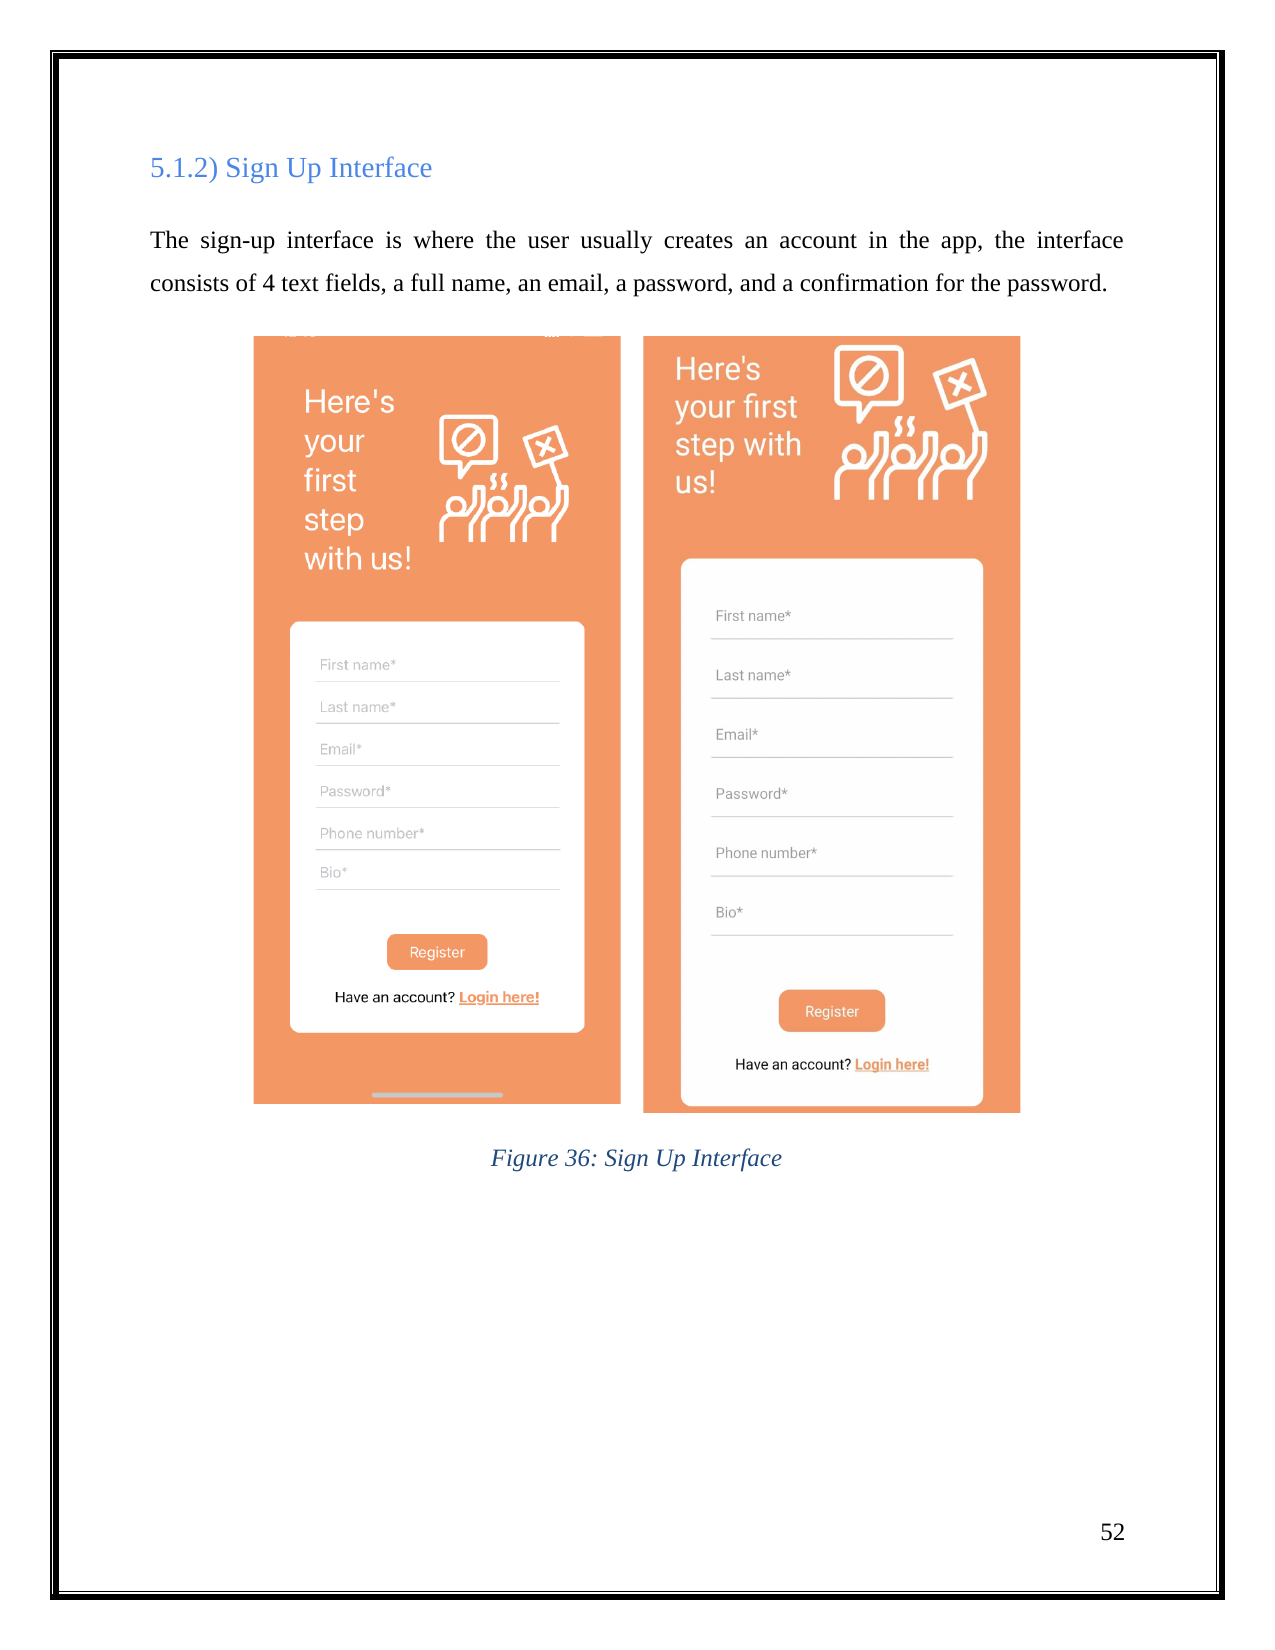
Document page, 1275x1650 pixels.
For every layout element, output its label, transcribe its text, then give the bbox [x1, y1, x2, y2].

table_header [242, 337, 632, 1143]
text The sign-up interface is where the user usually creates an account in the app, the interface consists of 4 text fields, a full name, an email, a password, and a confirmation for the password. [150, 225, 1125, 297]
picture [253, 336, 621, 1104]
table_header [632, 337, 1033, 1143]
picture [643, 336, 1021, 1113]
subtitle 5.1.2) Sign Up Interface [150, 150, 1125, 183]
text Figure 36: Sign Up Interface [150, 1143, 1125, 1172]
